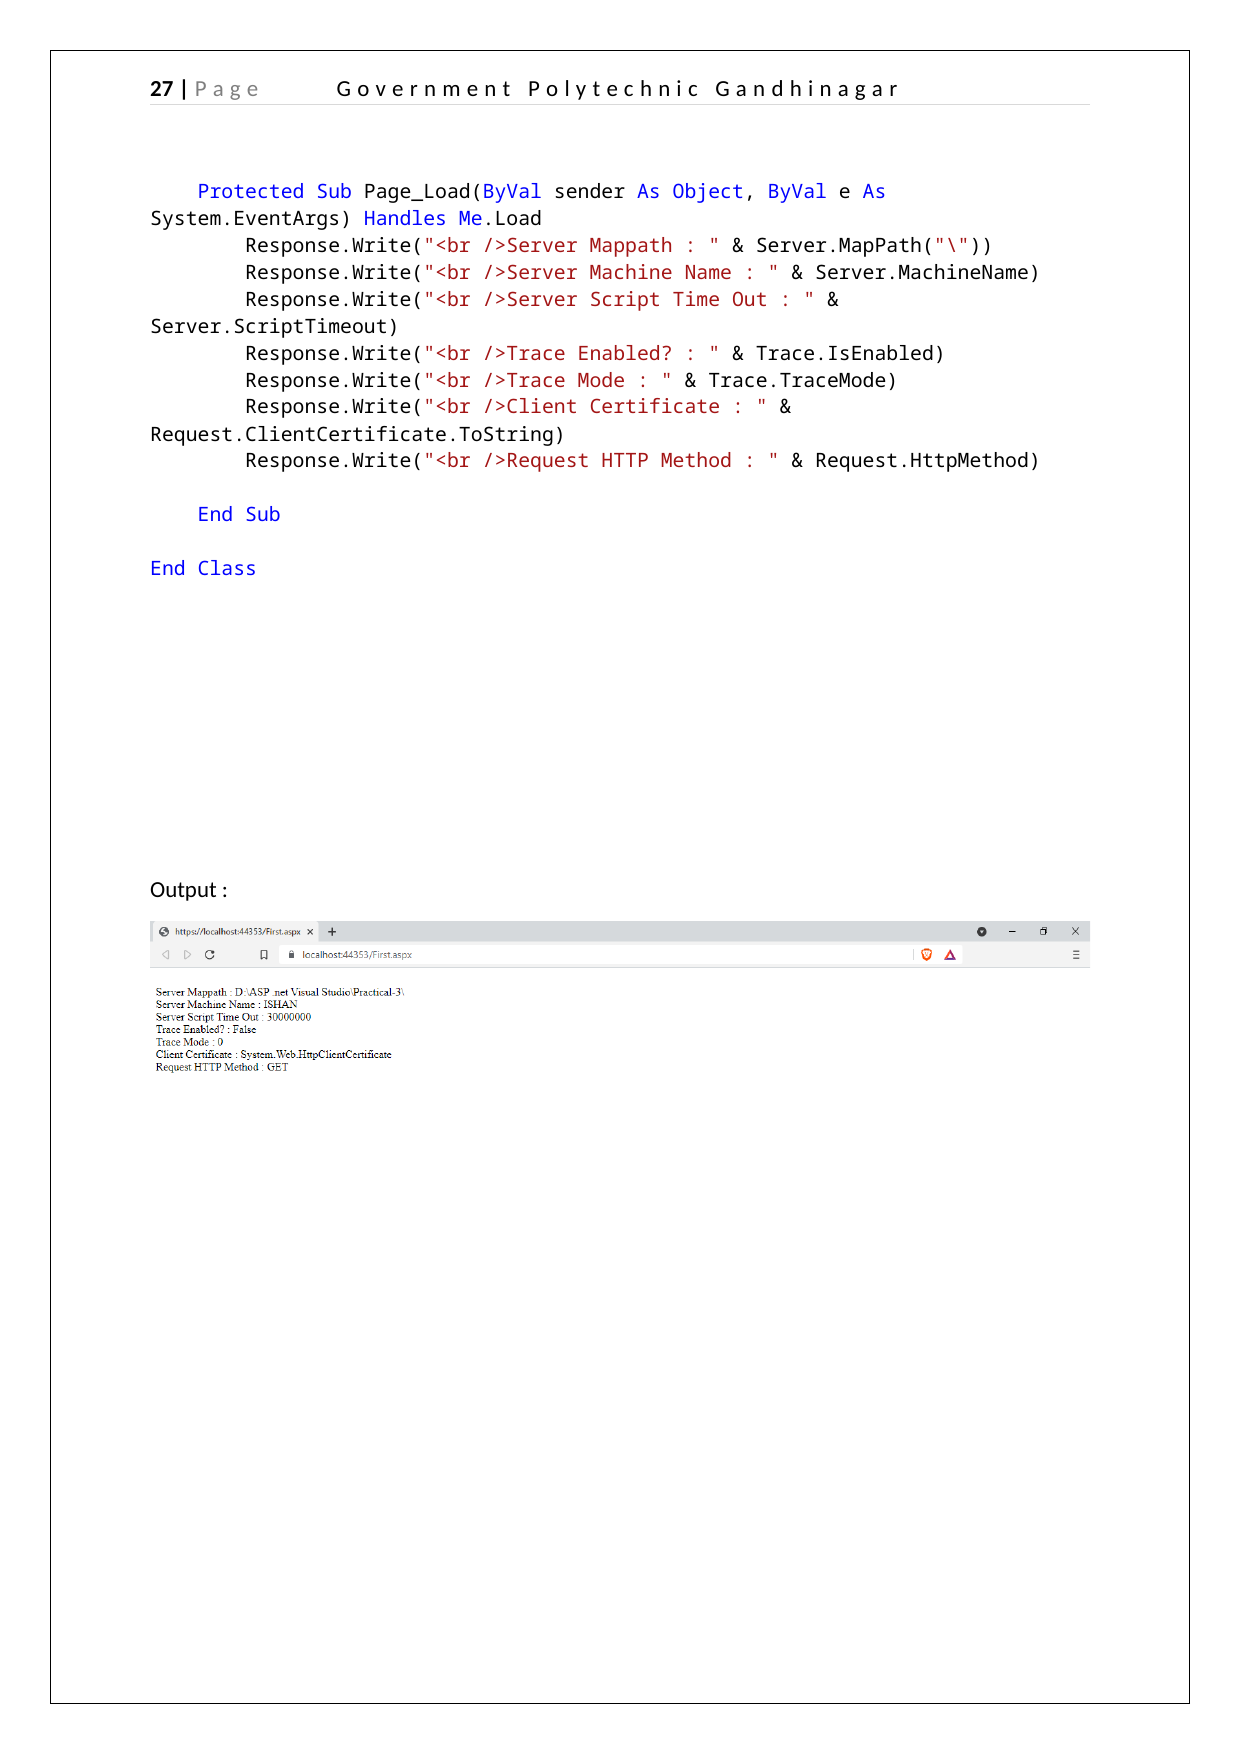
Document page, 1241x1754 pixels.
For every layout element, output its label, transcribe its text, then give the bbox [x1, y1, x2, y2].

text Response.Write("<br />Client Certificate : " & Request.ClientCertificate.ToString) [150, 393, 1090, 447]
picture [150, 921, 1091, 1113]
text Response.Write("<br />Server Mappath : " & Server.MapPath("\")) [150, 231, 1090, 258]
text Output : [150, 875, 1090, 903]
text End Sub [150, 501, 1090, 528]
text Response.Write("<br />Trace Mode : " & Trace.TraceMode) [150, 366, 1090, 393]
text Response.Write("<br />Trace Enabled? : " & Trace.IsEnabled) [150, 339, 1090, 366]
text Response.Write("<br />Server Script Time Out : " & Server.ScriptTimeout) [150, 285, 1090, 339]
text Response.Write("<br />Request HTTP Method : " & Request.HttpMethod) [150, 447, 1090, 474]
text End Class [150, 555, 1090, 582]
text Response.Write("<br />Server Machine Name : " & Server.MachineName) [150, 258, 1090, 285]
text Protected Sub Page_Load(ByVal sender As Object, ByVal e As System.EventArgs) Handles Me.Load [150, 177, 1090, 231]
